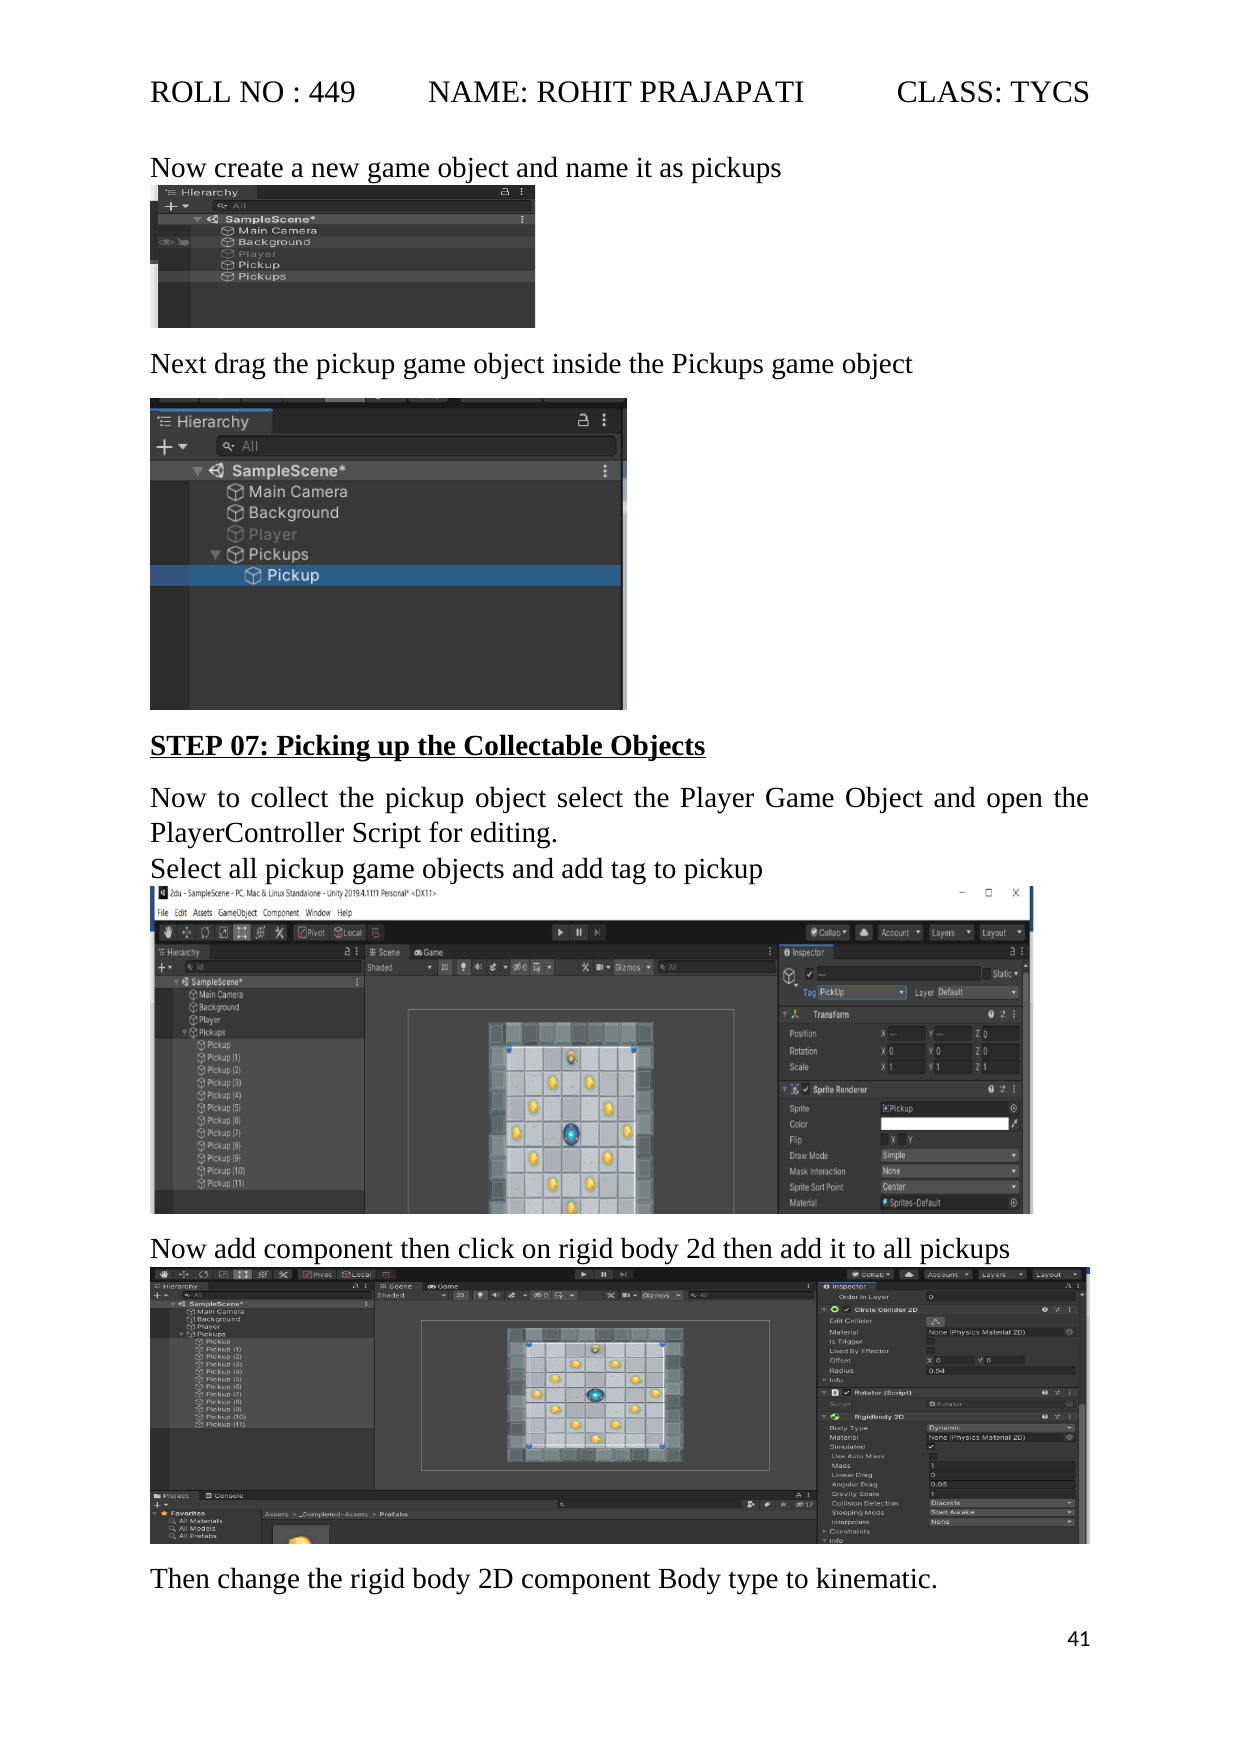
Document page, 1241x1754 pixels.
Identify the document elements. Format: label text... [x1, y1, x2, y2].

text Select all pickup game objects and add tag to pickup [150, 851, 1090, 884]
picture [150, 185, 536, 328]
text Then change the rigid body 2D component Body type to kinematic. [150, 1562, 1090, 1595]
picture [150, 1267, 1091, 1544]
text Next drag the pickup game object inside the Pickups game object [150, 346, 1090, 380]
text STEP 07: Picking up the Collectable Objects [150, 728, 1090, 761]
picture [150, 398, 627, 710]
text Now create a new game object and name it as pickups [150, 150, 1090, 183]
text Now add component then click on rigid body 2d then add it to all pickups [150, 1232, 1090, 1265]
picture [150, 886, 1034, 1214]
text Now to collect the pickup object select the Player Game Object and open the PlayerController Script for editing. [150, 780, 1090, 849]
